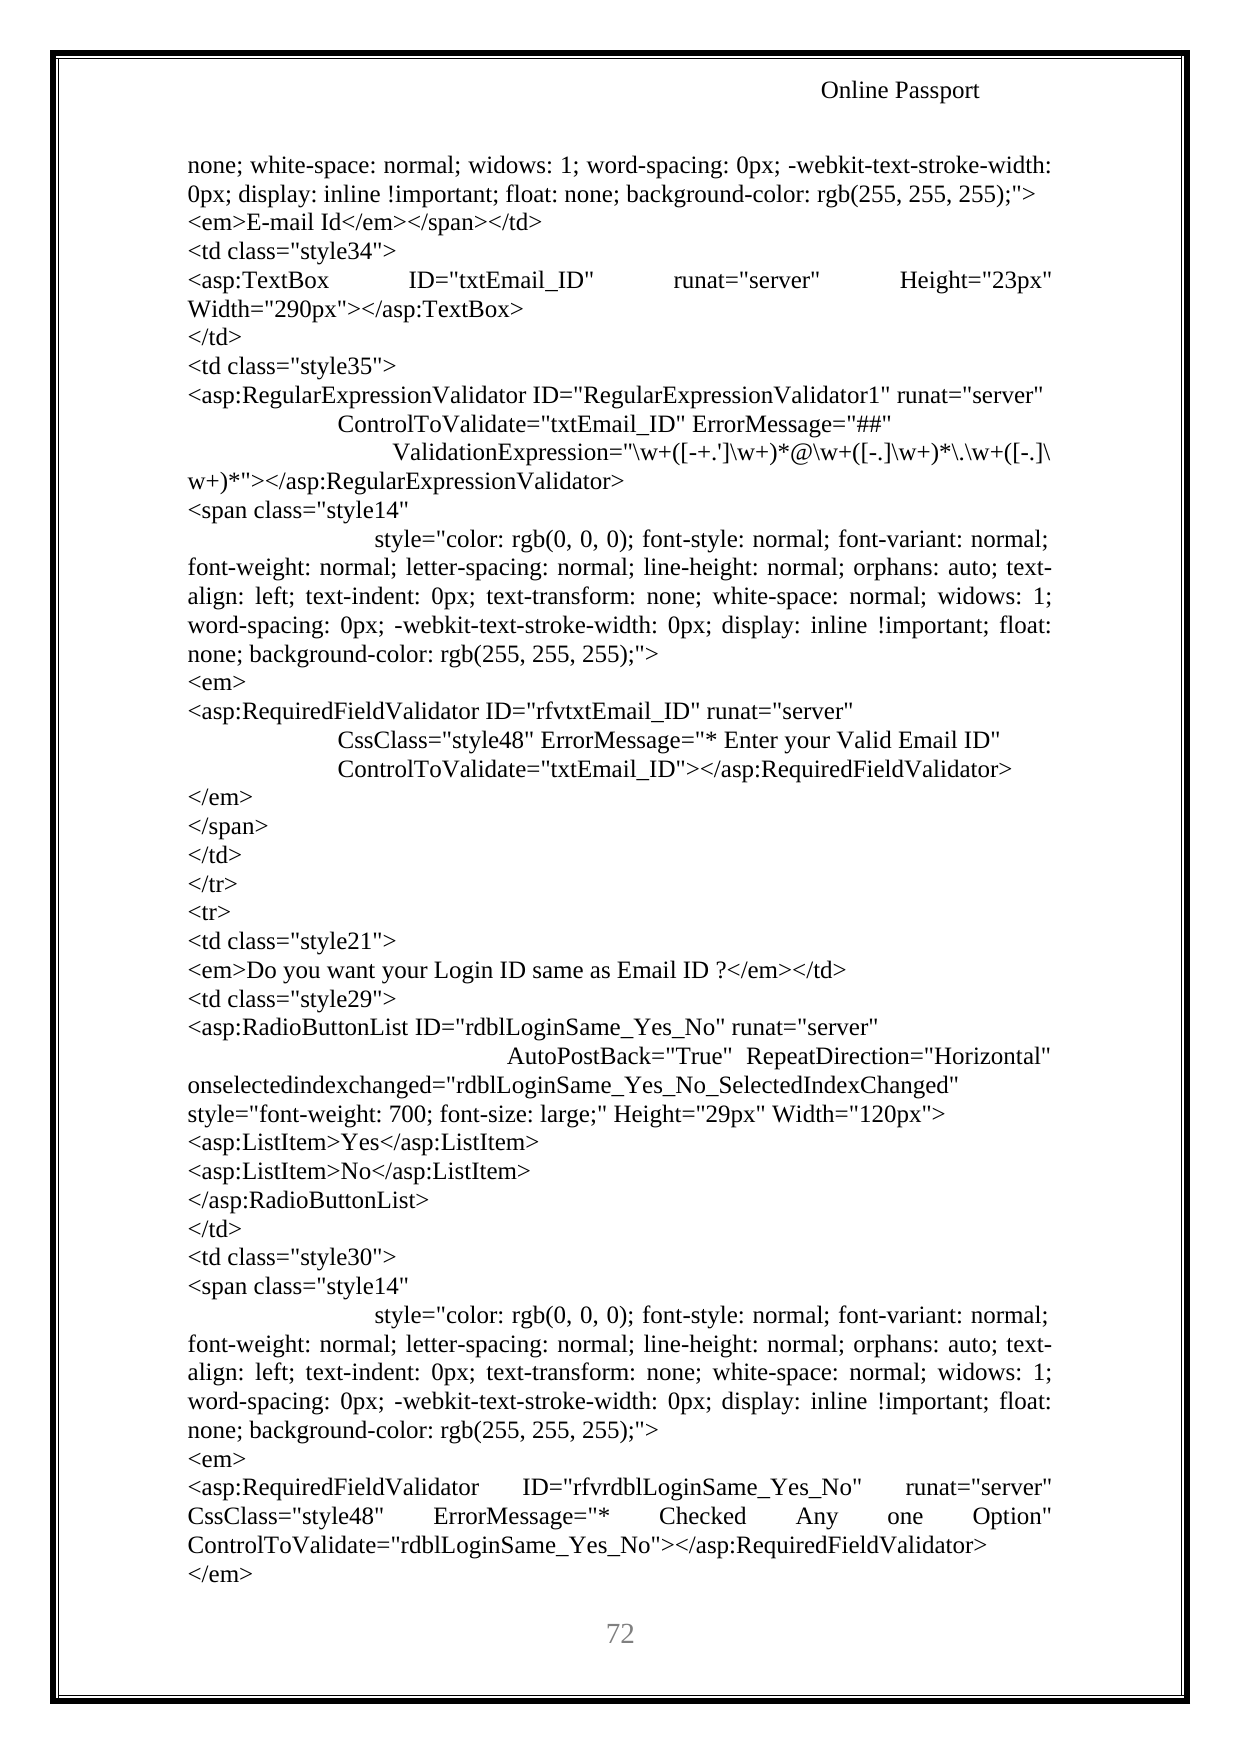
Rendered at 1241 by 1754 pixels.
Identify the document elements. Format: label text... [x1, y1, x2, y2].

text <tr> [187, 897, 1053, 926]
text </span> [187, 811, 1053, 840]
text <em>Do you want your Login ID same as Email ID ?</em></td> [187, 955, 1053, 984]
text <td class="style29"> [187, 984, 1053, 1012]
text <span class="style14" [187, 1271, 1053, 1300]
text <asp:RegularExpressionValidator ID="RegularExpressionValidator1" runat="server" [187, 380, 1053, 409]
text style="color: rgb(0, 0, 0); font-style: normal; font-variant: normal; font-weight: normal; letter-spacing: normal; line-height: normal; orphans: auto; text-align: left; text-indent: 0px; text-transform: none; white-space: normal; widows: 1; word-spacing: 0px; -webkit-text-stroke-width: 0px; display: inline !important; float: none; background-color: rgb(255, 255, 255);"> [187, 1300, 1053, 1444]
text <em> [187, 667, 1053, 696]
text <em> [187, 1444, 1053, 1472]
text <asp:TextBox ID="txtEmail_ID" runat="server" Height="23px" Width="290px"></asp:TextBox> [187, 265, 1053, 322]
text <asp:RadioButtonList ID="rdblLoginSame_Yes_No" runat="server" [187, 1012, 1053, 1041]
text </em> [187, 782, 1053, 811]
text style="font-weight: 700; font-size: large;" Height="29px" Width="120px"> [187, 1099, 1053, 1127]
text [187, 150, 1053, 207]
text <asp:ListItem>No</asp:ListItem> [187, 1156, 1053, 1185]
text <asp:RequiredFieldValidator ID="rfvrdblLoginSame_Yes_No" runat="server" CssClass="style48" ErrorMessage="* Checked Any one Option" ControlToValidate="rdblLoginSame_Yes_No"></asp:RequiredFieldValidator> [187, 1472, 1053, 1559]
text ControlToValidate="txtEmail_ID" ErrorMessage="##" [187, 409, 1053, 437]
text </tr> [187, 869, 1053, 897]
text <span class="style14" [187, 495, 1053, 524]
text <td class="style30"> [187, 1242, 1053, 1271]
text AutoPostBack="True" RepeatDirection="Horizontal" onselectedindexchanged="rdblLoginSame_Yes_No_SelectedIndexChanged" [187, 1041, 1053, 1099]
text CssClass="style48" ErrorMessage="* Enter your Valid Email ID" [187, 725, 1053, 754]
text </td> [187, 1214, 1053, 1242]
text <asp:RequiredFieldValidator ID="rfvtxtEmail_ID" runat="server" [187, 696, 1053, 725]
text style="color: rgb(0, 0, 0); font-style: normal; font-variant: normal; font-weight: normal; letter-spacing: normal; line-height: normal; orphans: auto; text-align: left; text-indent: 0px; text-transform: none; white-space: normal; widows: 1; word-spacing: 0px; -webkit-text-stroke-width: 0px; display: inline !important; float: none; background-color: rgb(255, 255, 255);"> [187, 524, 1053, 667]
text ControlToValidate="txtEmail_ID"></asp:RequiredFieldValidator> [187, 754, 1053, 782]
text </td> [187, 322, 1053, 351]
text <asp:ListItem>Yes</asp:ListItem> [187, 1127, 1053, 1156]
text <td class="style35"> [187, 351, 1053, 380]
text <td class="style34"> [187, 236, 1053, 265]
text ValidationExpression="\w+([-+.']\w+)*@\w+([-.]\w+)*\.\w+([-.]\w+)*"></asp:RegularExpressionValidator> [187, 437, 1053, 495]
text </asp:RadioButtonList> [187, 1185, 1053, 1214]
text <td class="style21"> [187, 926, 1053, 955]
text </em> [187, 1559, 1053, 1587]
text <em>E-mail Id</em></span></td> [187, 207, 1053, 236]
text </td> [187, 840, 1053, 869]
